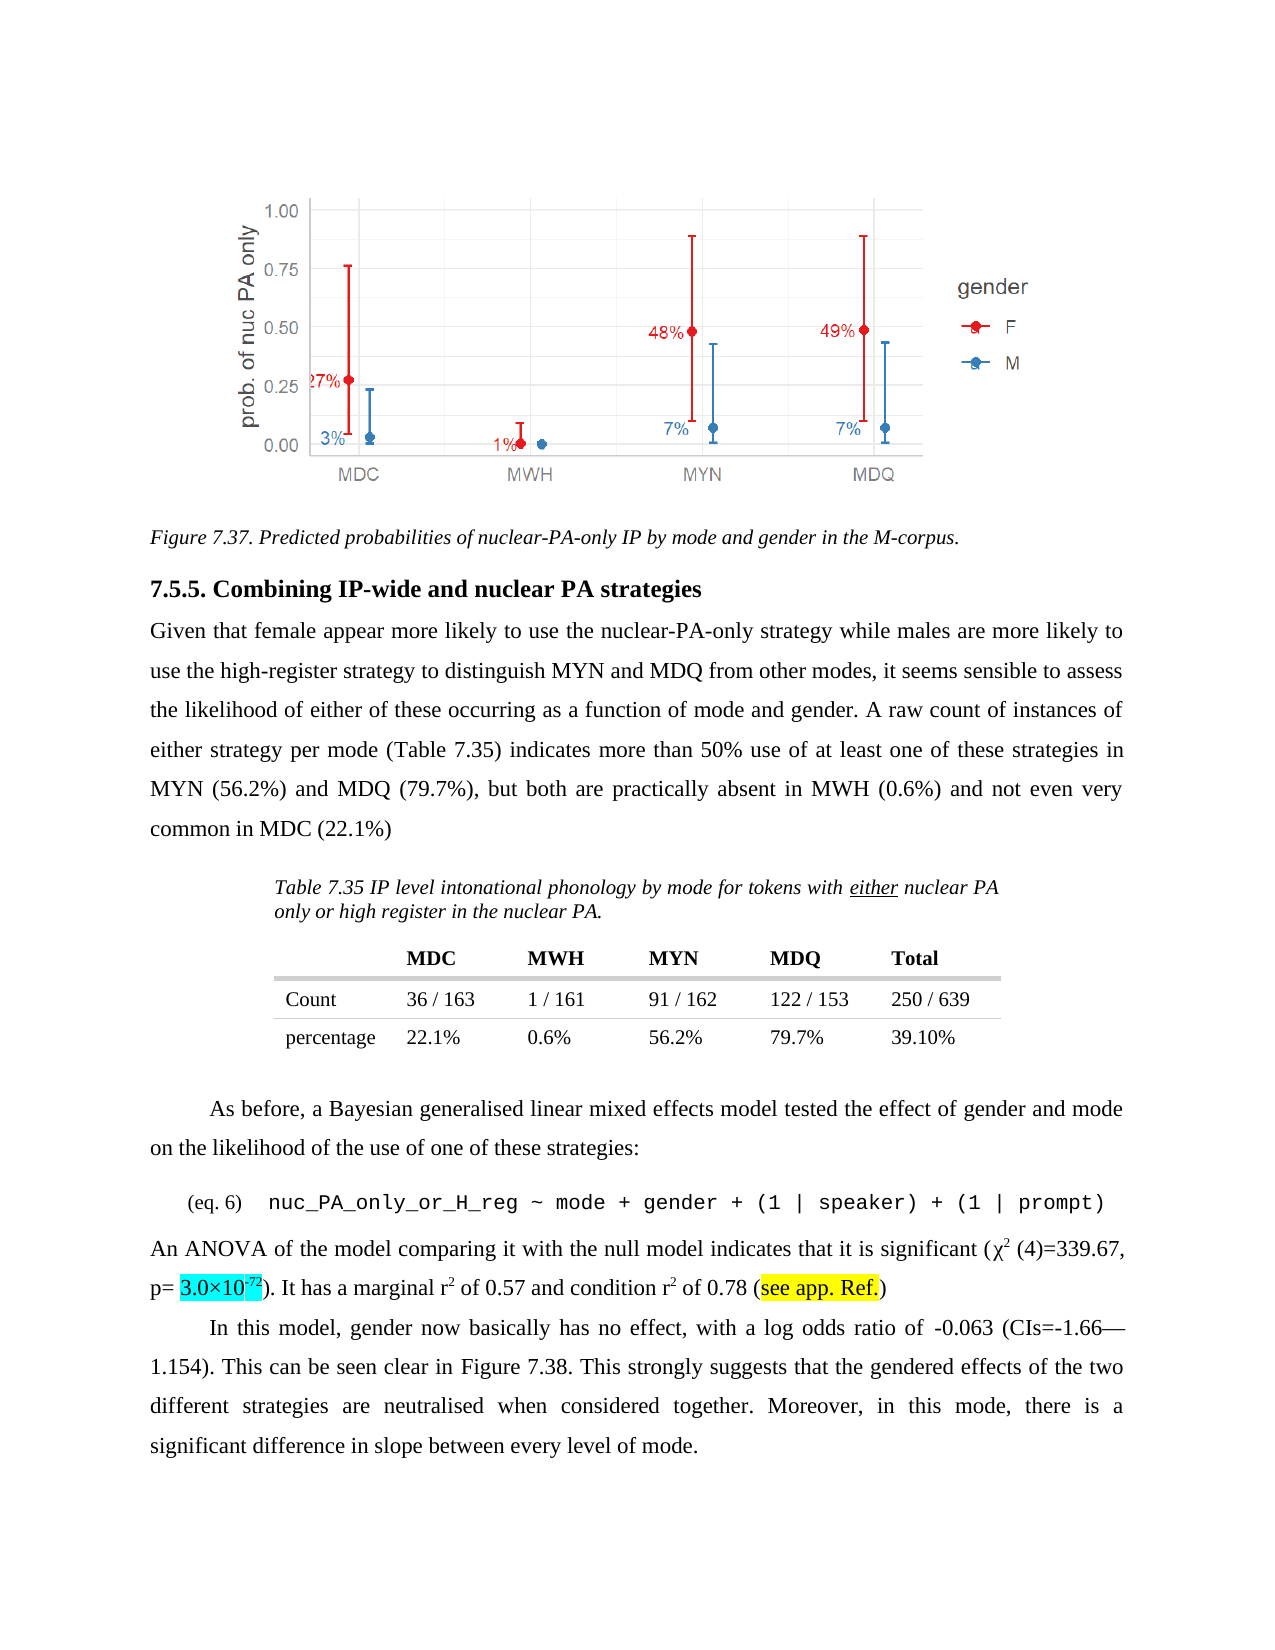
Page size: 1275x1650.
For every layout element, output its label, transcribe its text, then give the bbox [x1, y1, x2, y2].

text nuc_PA_only_or_H_reg ~ mode + gender + (1 | speaker) + (1 | prompt) [187, 1190, 1125, 1216]
table_cell [263, 940, 1012, 1055]
subtitle Combining IP-wide and nuclear PA strategies [150, 574, 1125, 603]
text An ANOVA of the model comparing it with the null model indicates that it is significant (χ2 (4)=339.67, p= 3.0×10-72). It has a marginal r2 of 0.57 and condition r2 of 0.78 (see app. Ref.) [150, 1235, 1125, 1301]
picture [225, 150, 1050, 525]
text As before, a Bayesian generalised linear mixed effects model tested the effect of gender and mode on the likelihood of the use of one of these strategies: [150, 1095, 1125, 1161]
